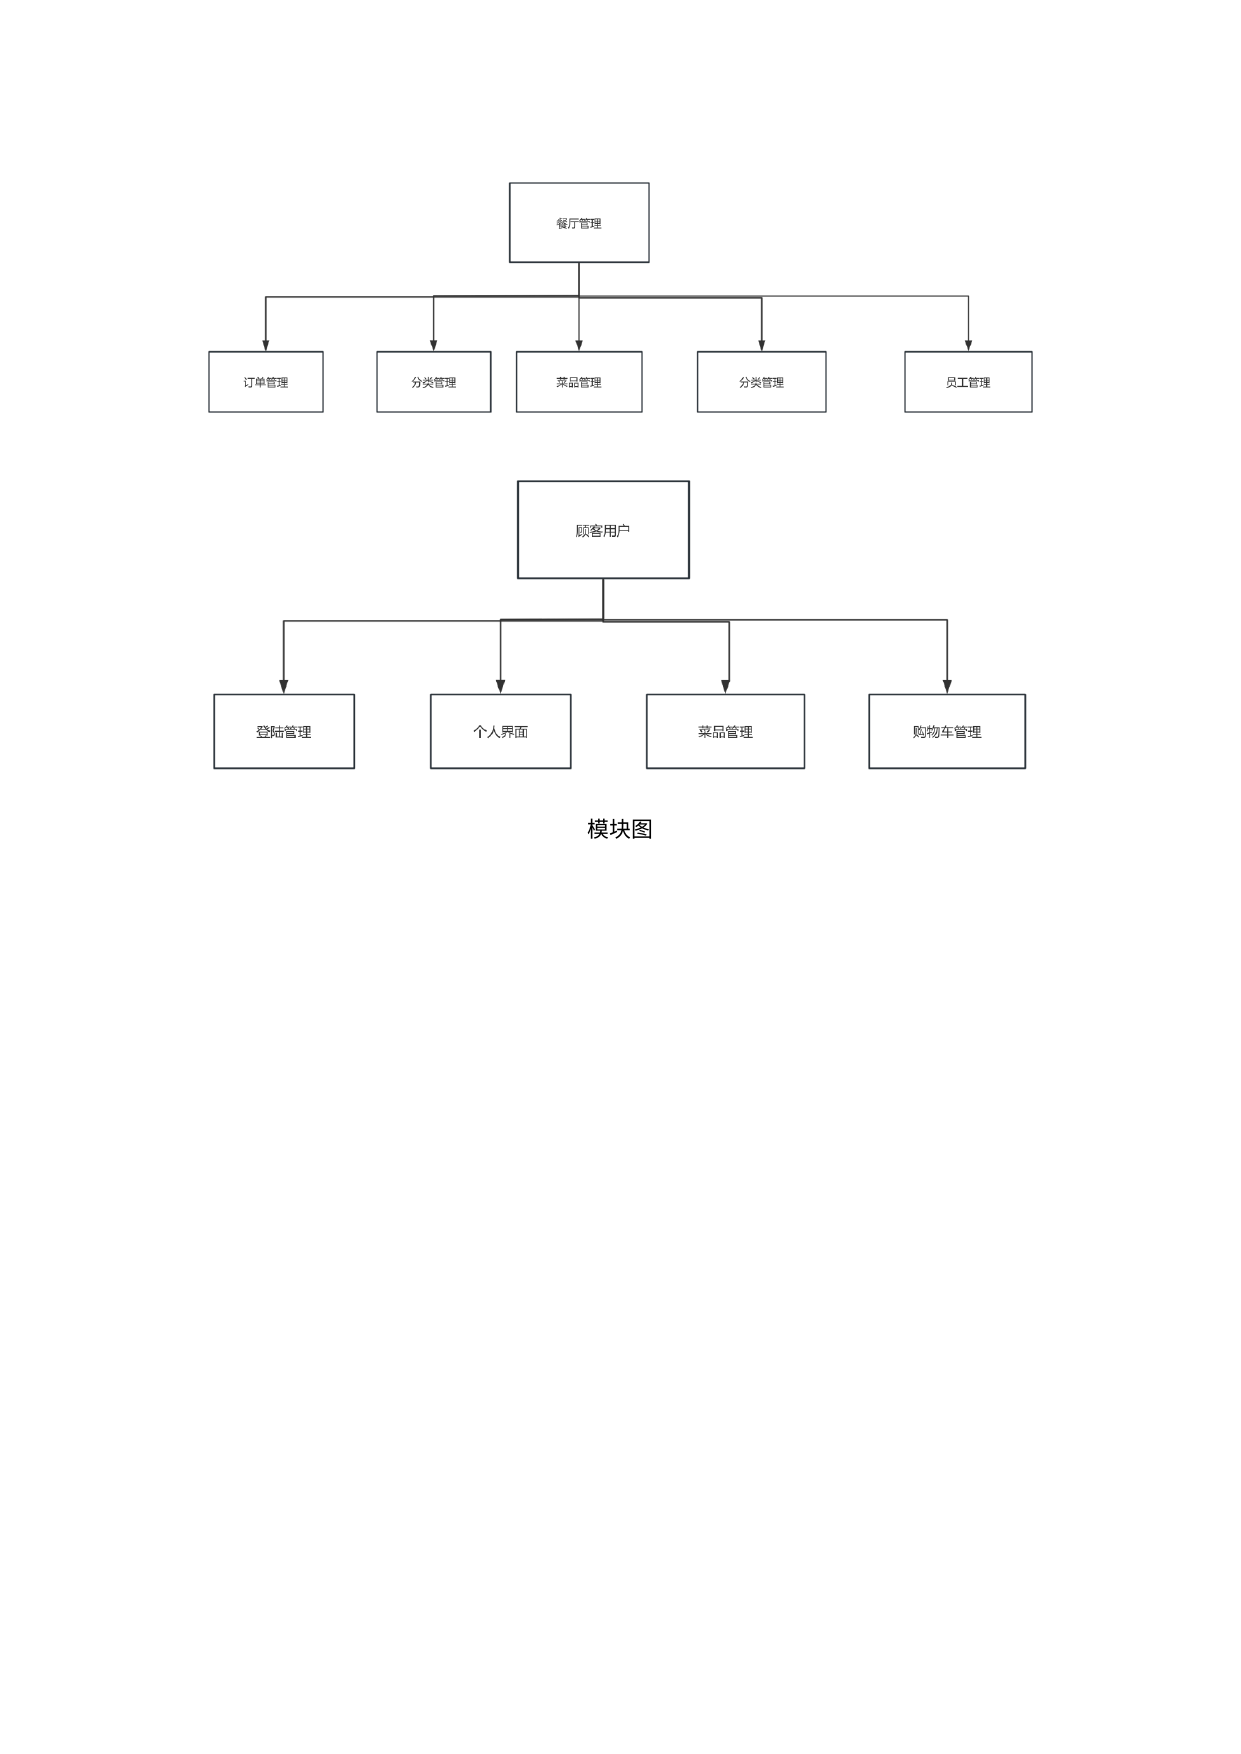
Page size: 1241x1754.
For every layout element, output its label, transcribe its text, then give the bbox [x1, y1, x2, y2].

picture [187, 454, 1051, 794]
picture [187, 162, 1053, 433]
text 模块图 [187, 812, 1053, 844]
